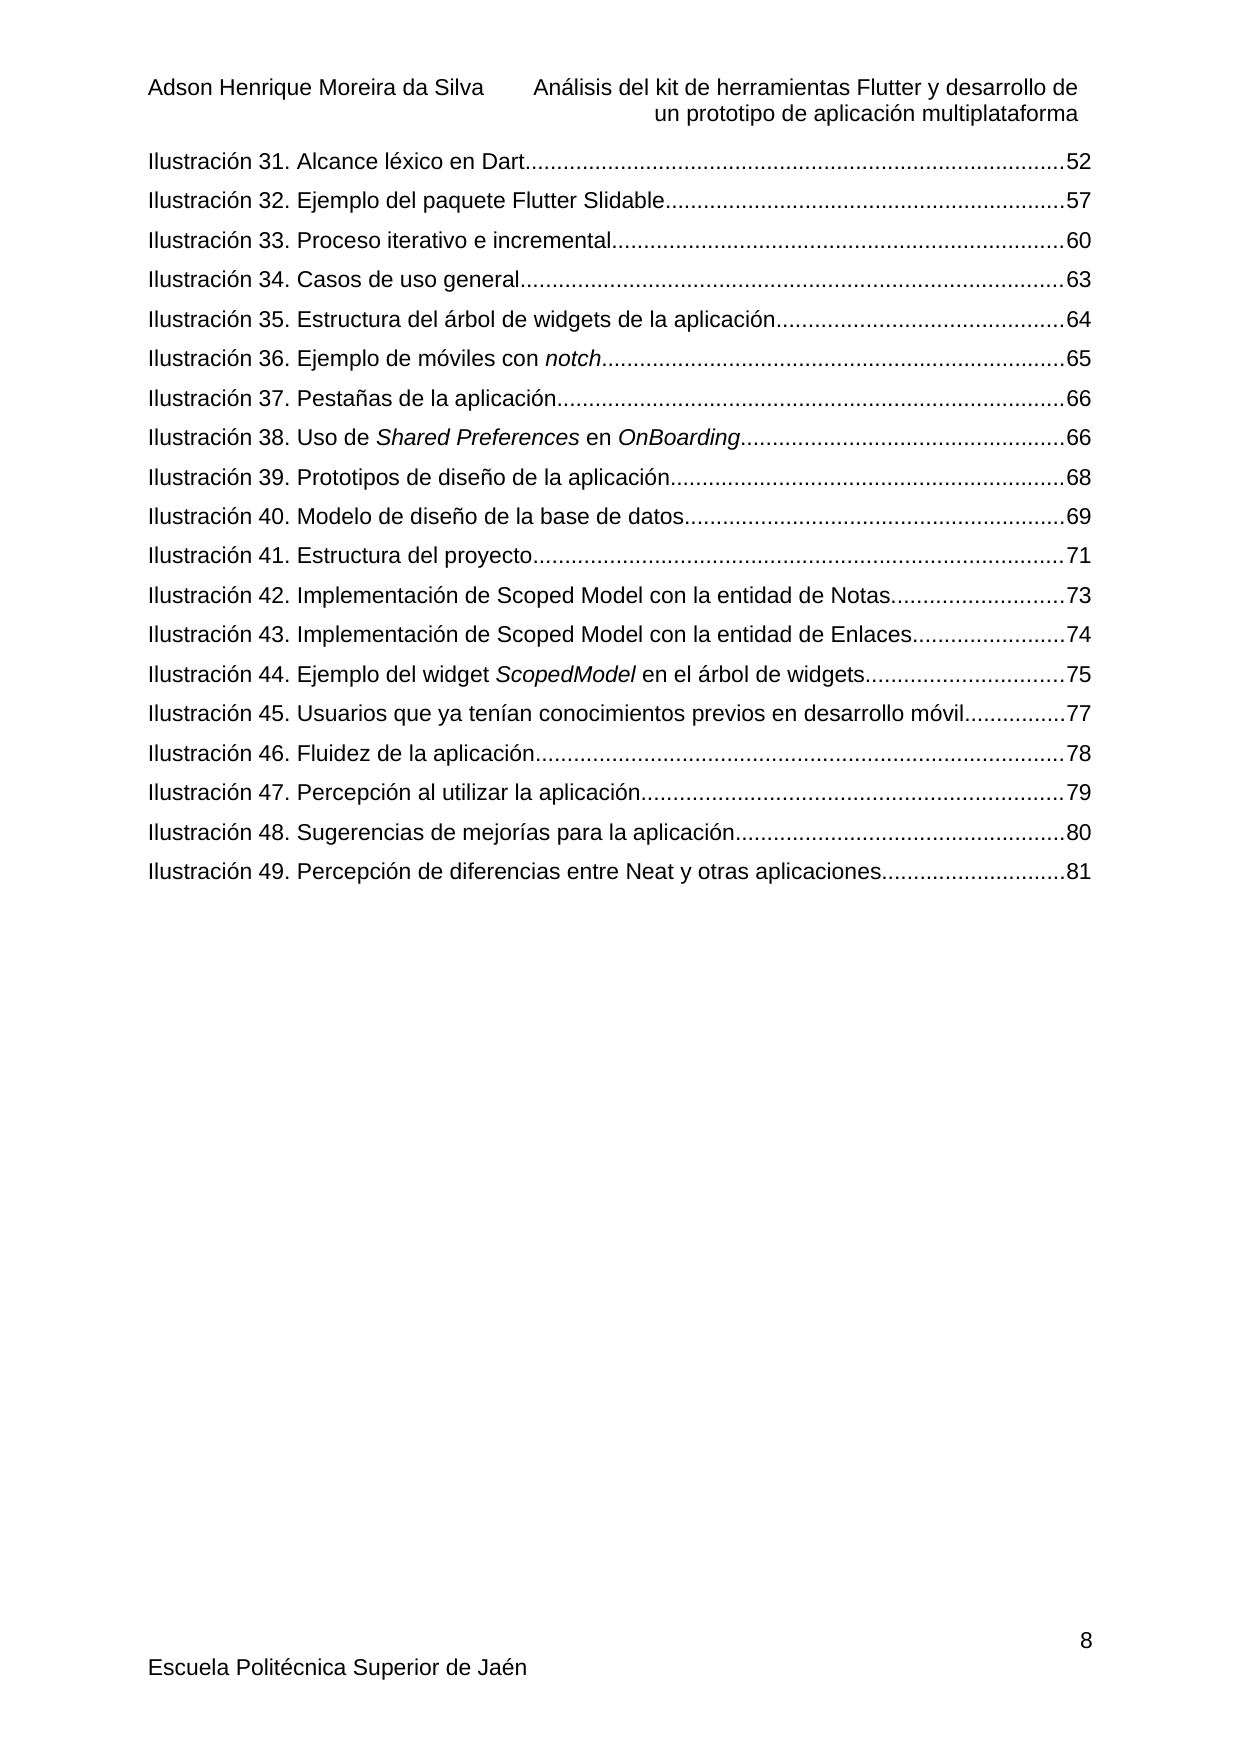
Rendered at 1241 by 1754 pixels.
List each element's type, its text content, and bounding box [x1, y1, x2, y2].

text Ilustración 33. Proceso iterativo e incremental 60 [148, 227, 1092, 253]
text Ilustración 38. Uso de Shared Preferences en OnBoarding 66 [148, 424, 1092, 450]
text Ilustración 31. Alcance léxico en Dart 52 [148, 148, 1092, 174]
text Ilustración 43. Implementación de Scoped Model con la entidad de Enlaces 74 [148, 621, 1092, 648]
text Ilustración 42. Implementación de Scoped Model con la entidad de Notas 73 [148, 582, 1092, 608]
text Ilustración 47. Percepción al utilizar la aplicación 79 [148, 779, 1092, 806]
text Ilustración 46. Fluidez de la aplicación 78 [148, 740, 1092, 766]
text Ilustración 44. Ejemplo del widget ScopedModel en el árbol de widgets 75 [148, 661, 1092, 687]
text Ilustración 45. Usuarios que ya tenían conocimientos previos en desarrollo móvil 77 [148, 700, 1092, 727]
text Ilustración 40. Modelo de diseño de la base de datos 69 [148, 503, 1092, 529]
text Ilustración 34. Casos de uso general 63 [148, 266, 1092, 292]
text Ilustración 41. Estructura del proyecto 71 [148, 542, 1092, 569]
text Ilustración 35. Estructura del árbol de widgets de la aplicación 64 [148, 306, 1092, 332]
text Ilustración 32. Ejemplo del paquete Flutter Slidable 57 [148, 187, 1092, 213]
text Ilustración 49. Percepción de diferencias entre Neat y otras aplicaciones 81 [148, 858, 1092, 885]
text Ilustración 36. Ejemplo de móviles con notch 65 [148, 345, 1092, 371]
text Ilustración 37. Pestañas de la aplicación 66 [148, 384, 1092, 411]
text Ilustración 48. Sugerencias de mejorías para la aplicación 80 [148, 819, 1092, 845]
text Ilustración 39. Prototipos de diseño de la aplicación 68 [148, 463, 1092, 490]
